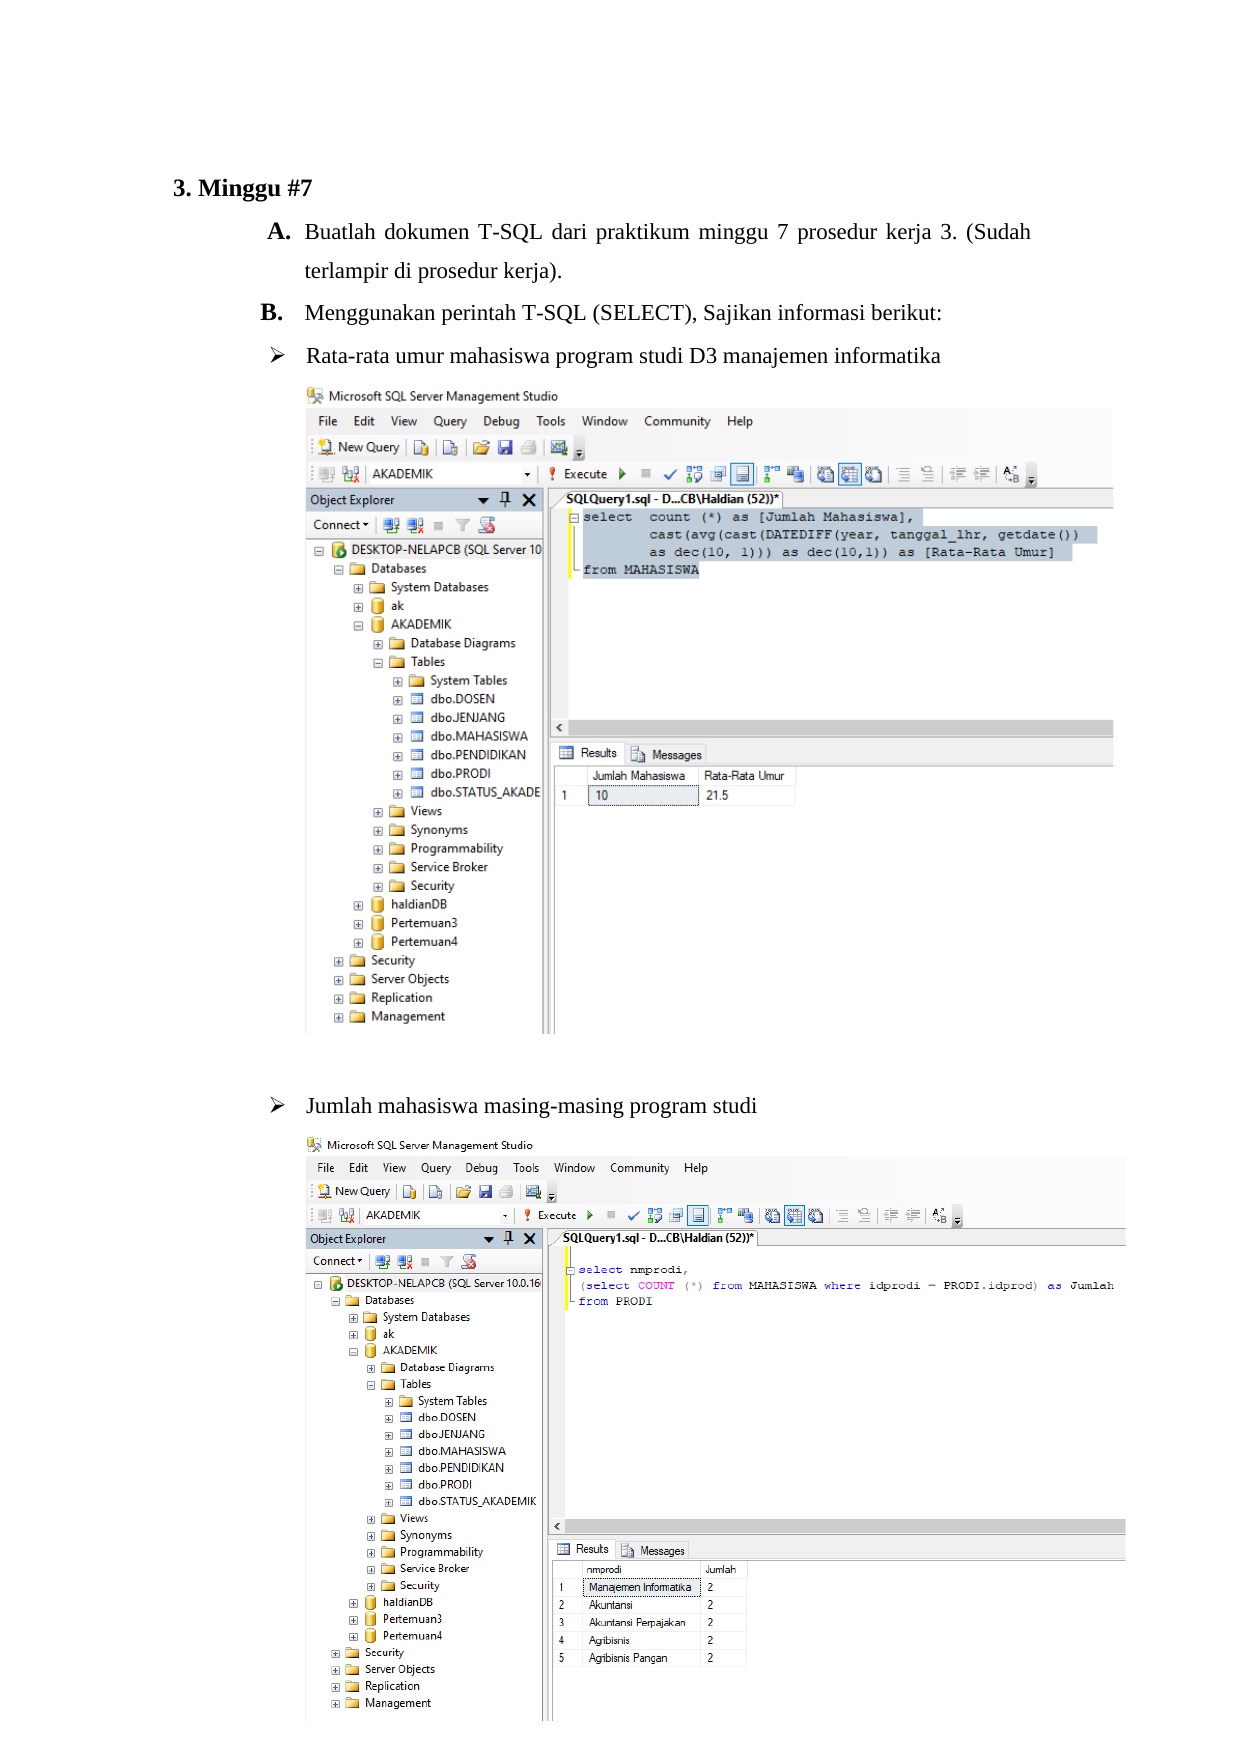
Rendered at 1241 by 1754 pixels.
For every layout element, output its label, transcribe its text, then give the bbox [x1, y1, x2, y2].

list Jumlah mahasiswa masing-masing program studi [268, 1092, 1032, 1119]
list Rata-rata umur mahasiswa program studi D3 manajemen informatika [268, 342, 1032, 368]
picture [305, 384, 1114, 1034]
list Buatlah dokumen T-SQL dari praktikum minggu 7 prosedur kerja 3. (Sudah terlampir di prosedur kerja). [267, 216, 1032, 284]
list Menggunakan perintah T-SQL (SELECT), Sajikan informasi berikut: [260, 297, 1032, 326]
text 3. Minggu #7 [173, 173, 1033, 202]
picture [305, 1135, 1126, 1721]
